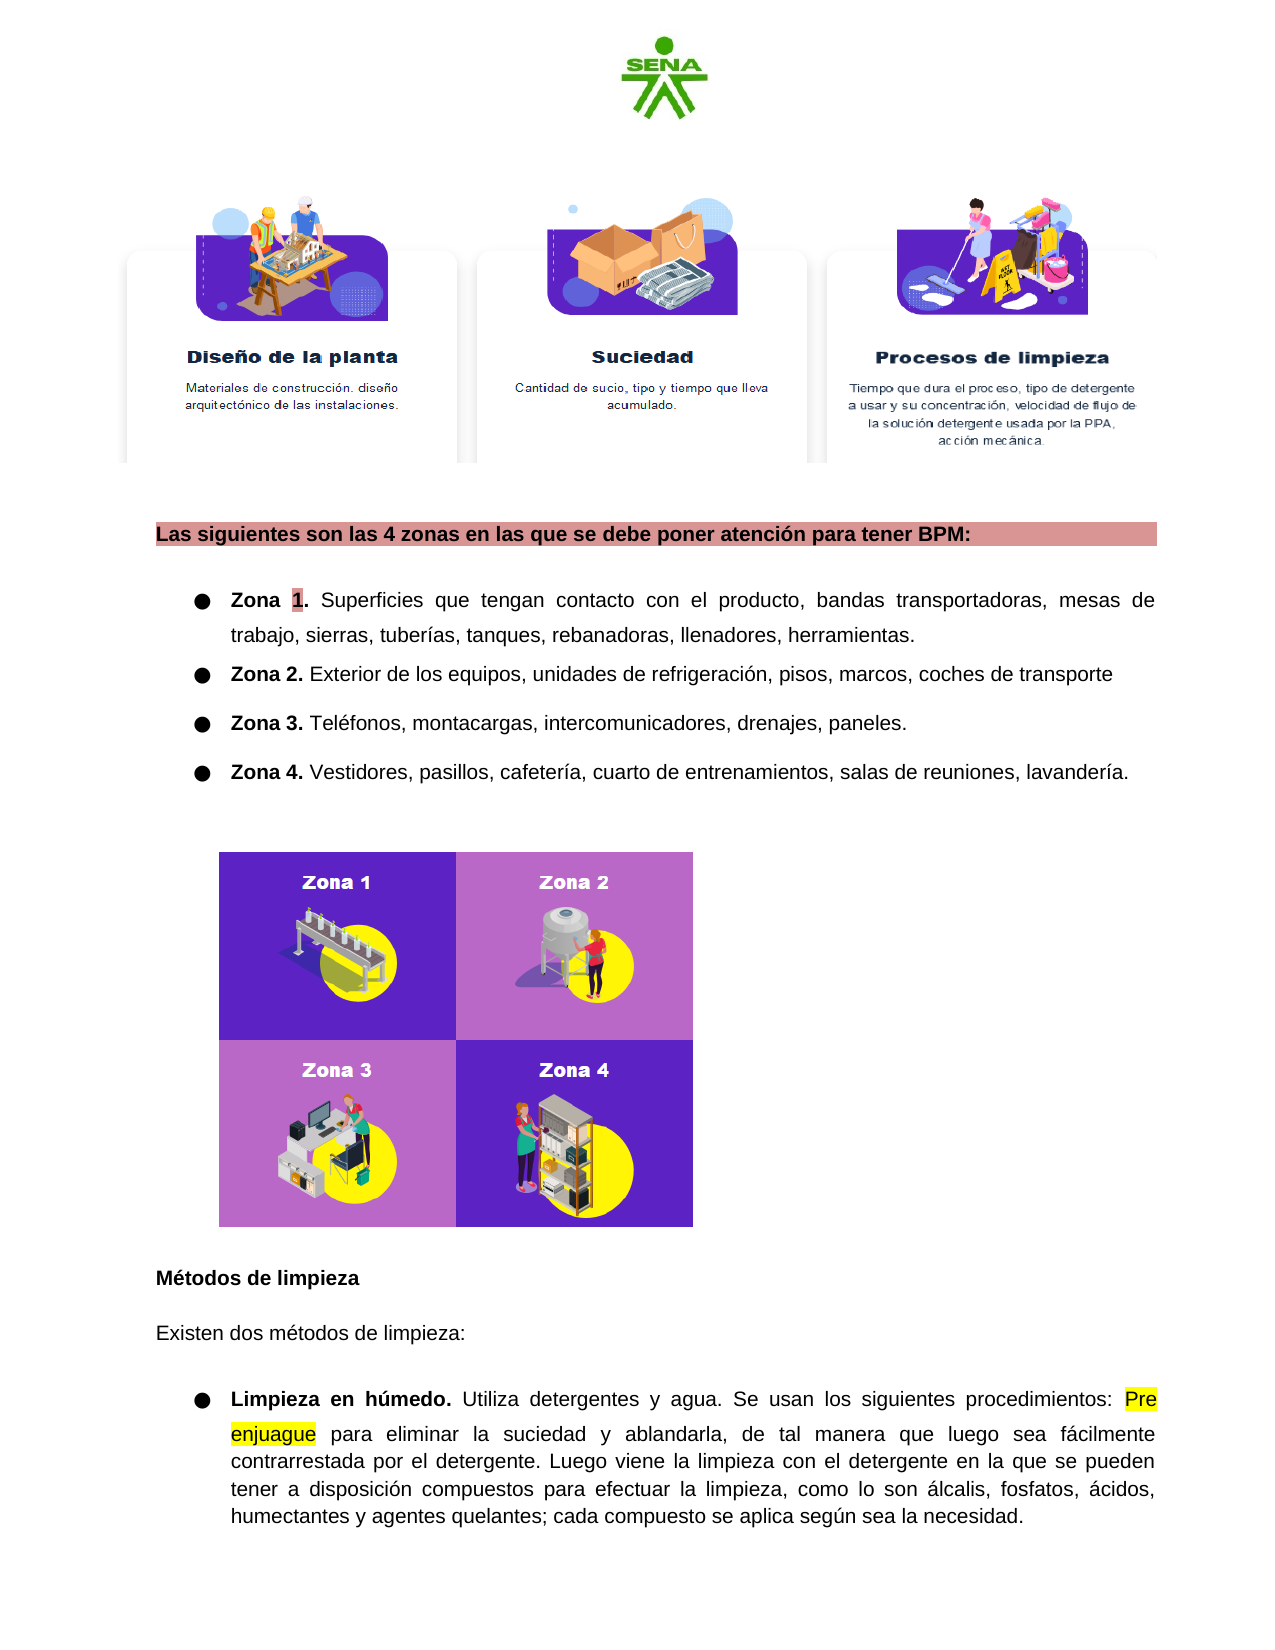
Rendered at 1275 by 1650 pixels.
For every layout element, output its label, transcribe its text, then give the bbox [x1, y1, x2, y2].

picture [118, 177, 1157, 463]
picture [618, 29, 710, 121]
list Limpieza en húmedo. Utiliza detergentes y agua. Se usan los siguientes procedimientos: Pre enjuague para eliminar la suciedad y ablandarla, de tal manera que luego sea fácilmente contrarrestada por el detergente. Luego viene la limpieza con el detergente en la que se pueden tener a disposición compuestos para efectuar la limpieza, como lo son álcalis, fosfatos, ácidos, humectantes y agentes quelantes; cada compuesto se aplica según sea la necesidad. [193, 1375, 1157, 1528]
text Las siguientes son las 4 zonas en las que se debe poner atención para tener BPM: [156, 522, 1157, 546]
text Existen dos métodos de limpieza: [156, 1320, 1157, 1344]
list Zona 4. Vestidores, pasillos, cafetería, cuarto de entrenamientos, salas de reuniones, lavandería. [193, 749, 1157, 791]
list Zona 3. Teléfonos, montacargas, intercomunicadores, drenajes, paneles. [193, 700, 1157, 742]
text Métodos de limpieza [156, 1265, 1157, 1289]
picture [199, 841, 705, 1229]
list Zona 2. Exterior de los equipos, unidades de refrigeración, pisos, marcos, coches de transporte [193, 651, 1157, 693]
list Zona 1. Superficies que tengan contacto con el producto, bandas transportadoras, mesas de trabajo, sierras, tuberías, tanques, rebanadoras, llenadores, herramientas. [193, 577, 1157, 647]
